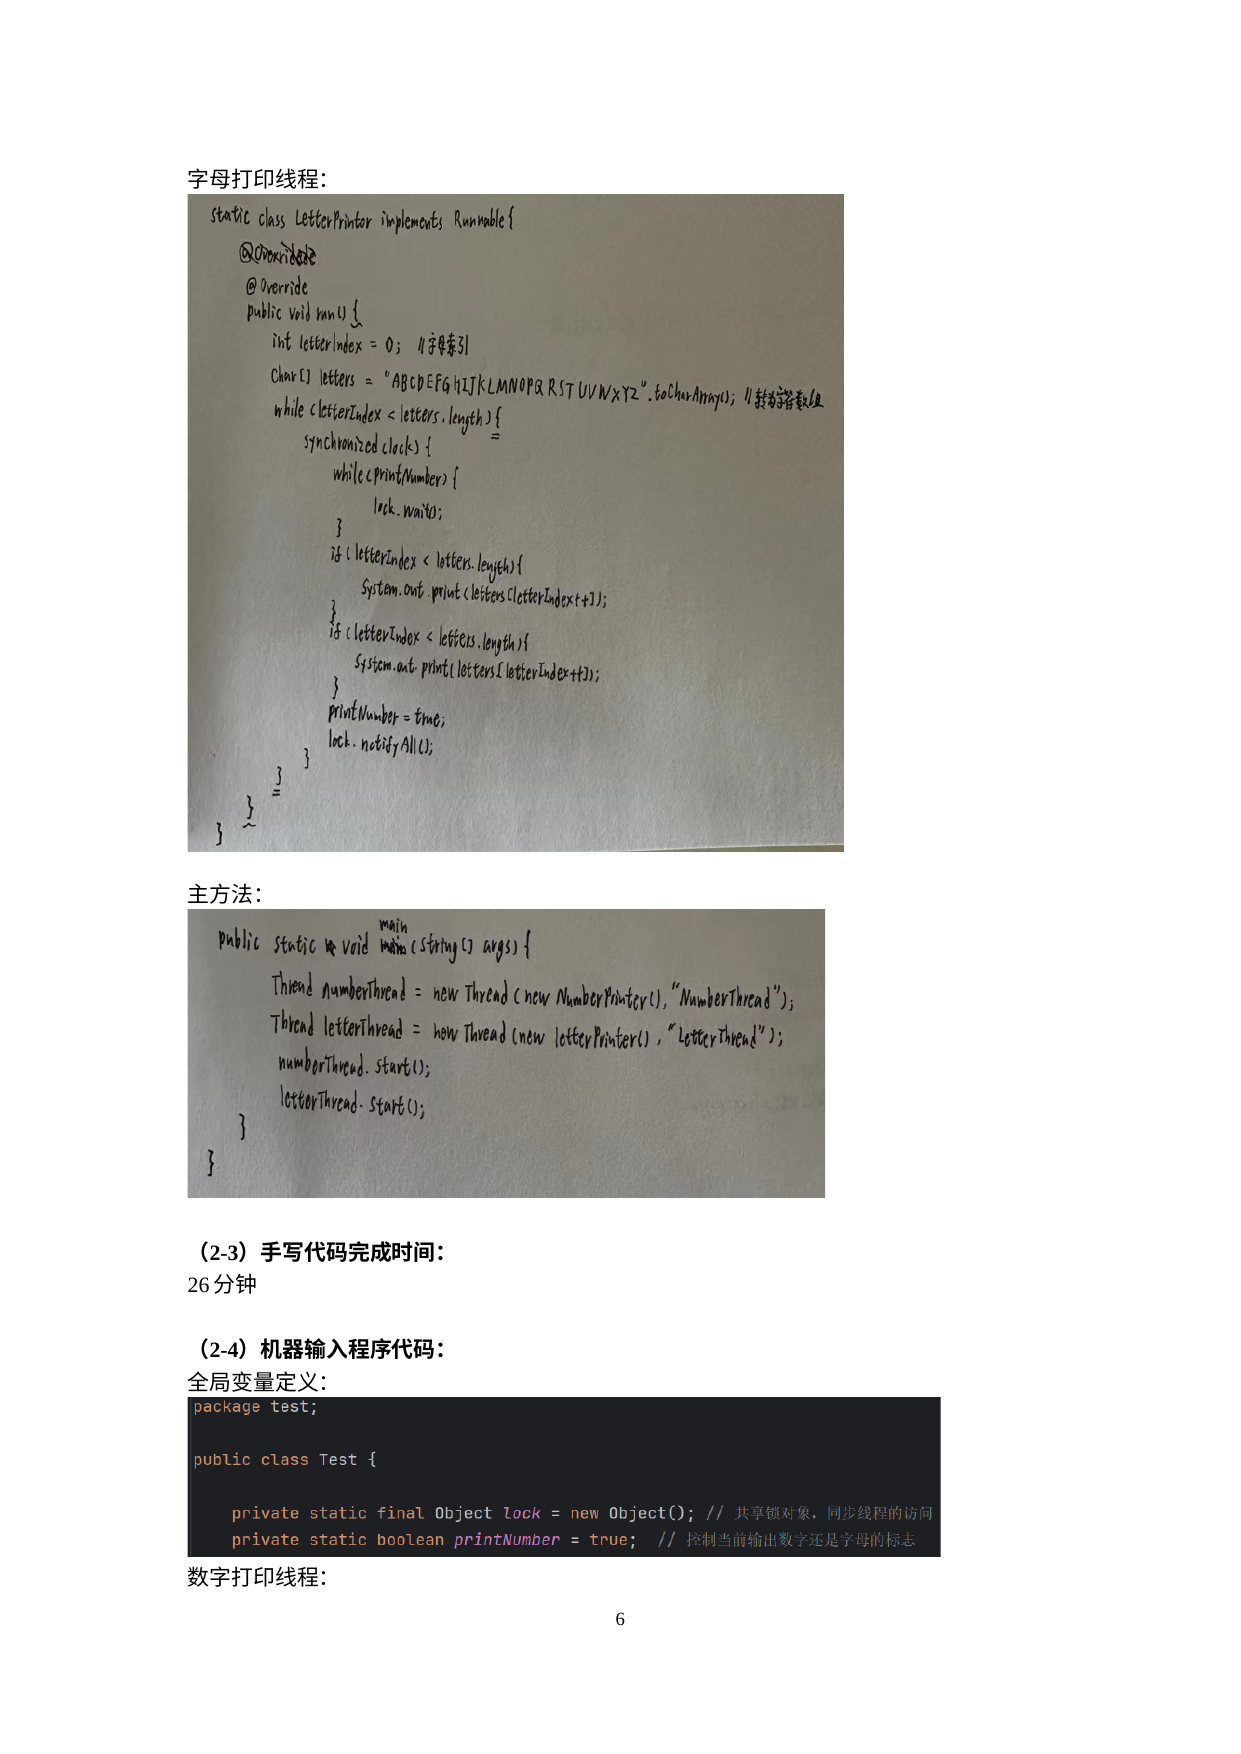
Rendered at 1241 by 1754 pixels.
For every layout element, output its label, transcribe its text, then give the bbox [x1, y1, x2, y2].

picture [187, 194, 844, 852]
text 全局变量定义： [187, 1364, 1053, 1397]
picture [187, 1397, 941, 1557]
picture [187, 909, 826, 1198]
text 主方法： [187, 877, 1053, 909]
text 26分钟 [187, 1267, 1053, 1299]
text 数字打印线程： [187, 1559, 1053, 1592]
text （2-4）机器输入程序代码： [187, 1332, 1053, 1364]
text （2-3）手写代码完成时间： [187, 1234, 1053, 1267]
text 字母打印线程： [187, 162, 1053, 194]
